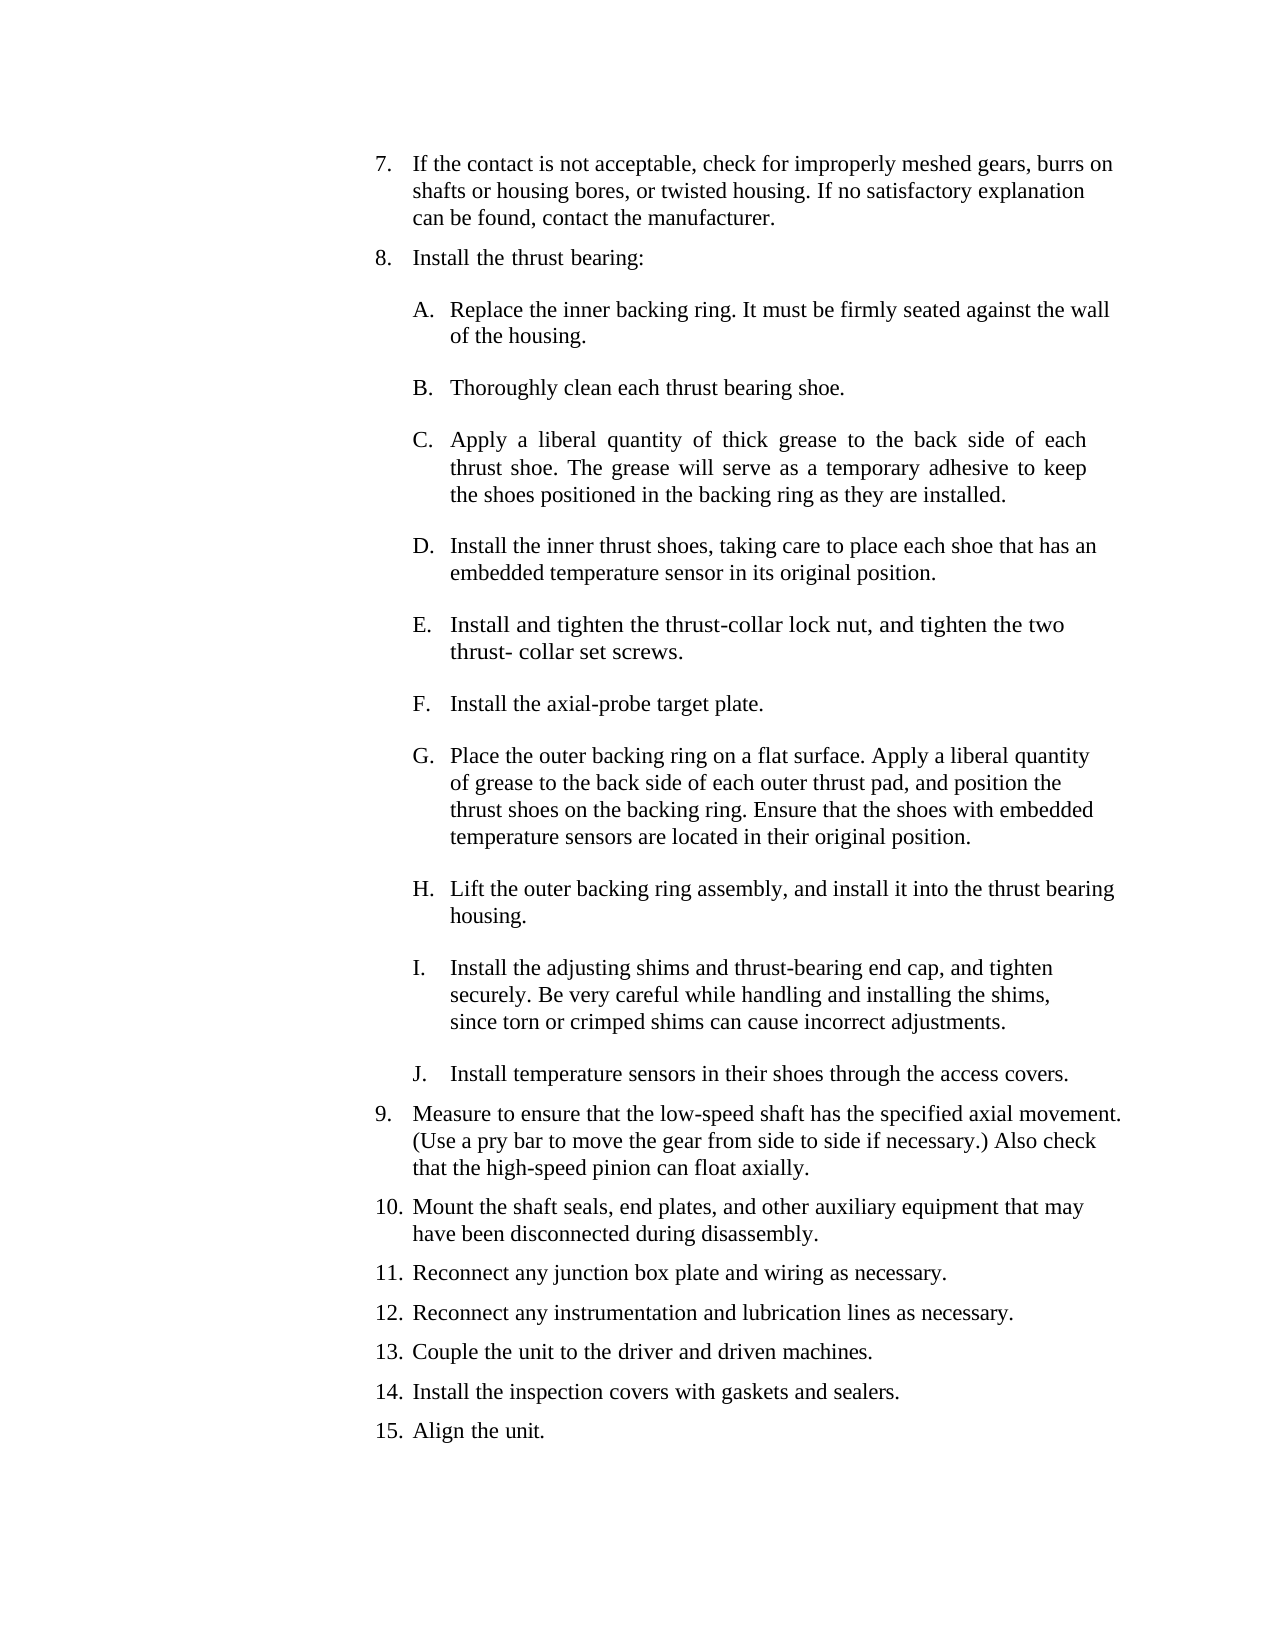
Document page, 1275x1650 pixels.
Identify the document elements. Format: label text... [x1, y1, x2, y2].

list Align the unit. [375, 1417, 1212, 1444]
list Replace the inner backing ring. It must be firmly seated against the wall of the housing. [412, 296, 1110, 349]
list Reconnect any instrumentation and lubrication lines as necessary. [375, 1299, 1212, 1325]
list Apply a liberal quantity of thick grease to the back side of each thrust shoe. The grease will serve as a temporary adhesive to keep the shoes positioned in the backing ring as they are installed. [412, 427, 1087, 507]
list Couple the unit to the driver and driven machines. [375, 1338, 1212, 1364]
list Reconnect any junction box plate and wiring as necessary. [375, 1259, 1212, 1285]
list Install the thrust bearing: [375, 244, 1212, 270]
list If the contact is not acceptable, check for improperly meshed gears, burrs on shafts or housing bores, or twisted housing. If no satisfactory explanation can be found, contact the manufacturer. [375, 150, 1120, 231]
list Measure to ensure that the low-speed shaft has the specified axial movement. (Use a pry bar to move the gear from side to side if necessary.) Also check that the high-speed pinion can float axially. [375, 1099, 1123, 1180]
list Place the outer backing ring on a flat surface. Apply a liberal quantity of grease to the back side of each outer thrust pad, and position the thrust shoes on the backing ring. Ensure that the shoes with embedded temperature sensors are located in their original position. [412, 742, 1111, 850]
list Install the inspection covers with gaskets and sealers. [375, 1378, 1212, 1404]
list Install and tighten the thrust-collar lock nut, and tighten the two thrust- collar set screws. [412, 611, 1118, 664]
list Install temperature sensors in their shoes through the access covers. [412, 1060, 1212, 1086]
list Install the inner thrust shoes, taking care to place each shoe that has an embedded temperature sensor in its original position. [412, 533, 1103, 586]
list Lift the outer backing ring assembly, and install it into the thrust bearing housing. [412, 875, 1121, 928]
list Install the axial-probe target plate. [412, 690, 1212, 716]
list Thoroughly clean each thrust bearing shoe. [412, 374, 1212, 401]
list Mount the shaft seals, end plates, and other auxiliary equipment that may have been disconnected during disassembly. [375, 1193, 1089, 1246]
list Install the adjusting shims and thrust-bearing end cap, and tighten securely. Be very careful while handling and installing the shims, since torn or crimped shims can cause incorrect adjustments. [412, 954, 1094, 1034]
